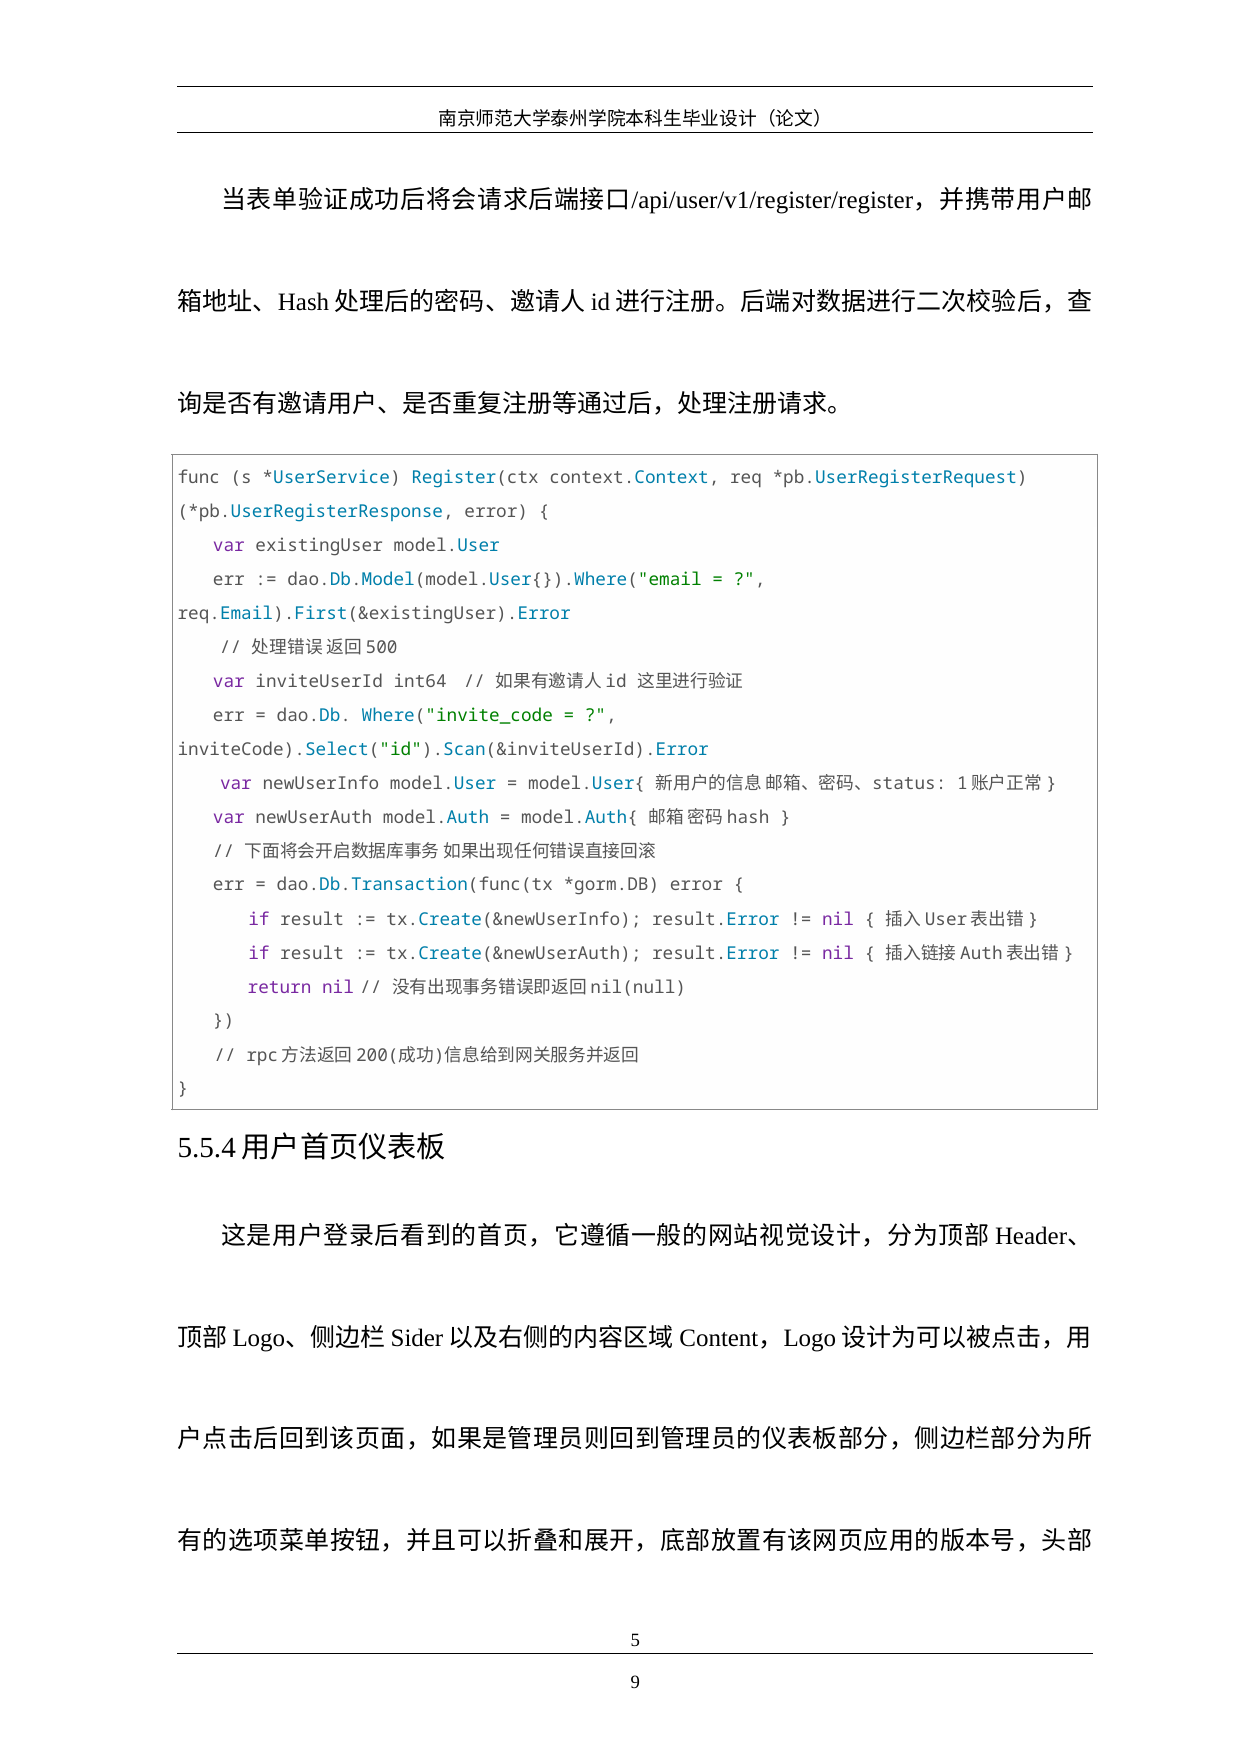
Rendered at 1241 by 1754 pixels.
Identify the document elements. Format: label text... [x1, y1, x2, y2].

text var newUserAuth model.Auth = model.Auth{ 邮箱 密码hash } [177, 799, 1093, 833]
text } [173, 1065, 1097, 1109]
text if result := tx.Create(&newUserInfo); result.Error != nil { 插入User表出错 } [177, 901, 1093, 935]
text var inviteUserId int64 // 如果有邀请人id 这里进行验证 [177, 663, 1093, 697]
text var newUserInfo model.User = model.User{ 新用户的信息 邮箱、密码、status: 1账户正常 } [177, 765, 1093, 799]
text 当表单验证成功后将会请求后端接口/api/user/v1/register/register，并携带用户邮箱地址、Hash处理后的密码、邀请人id进行注册。后端对数据进行二次校验后，查询是否有邀请用户、是否重复注册等通过后，处理注册请求。 [177, 164, 1093, 436]
text var existingUser model.User [177, 527, 1093, 561]
text return nil // 没有出现事务错误即返回nil(null) [177, 969, 1093, 1003]
text if result := tx.Create(&newUserAuth); result.Error != nil { 插入链接Auth表出错 } [177, 935, 1093, 969]
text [177, 1199, 1093, 1573]
text err := dao.Db.Model(model.User{}).Where("email = ?", req.Email).First(&existingUser).Error [177, 561, 1093, 629]
text }) [177, 1003, 1093, 1037]
text 5.5.4用户首页仪表板 [177, 1110, 1093, 1178]
text // rpc方法返回200(成功)信息给到网关服务并返回 [177, 1037, 1093, 1065]
text // 下面将会开启数据库事务 如果出现任何错误直接回滚 [177, 833, 1093, 867]
text err = dao.Db.Transaction(func(tx *gorm.DB) error { [177, 867, 1093, 901]
text // 处理错误 返回500 [177, 629, 1093, 663]
text err = dao.Db. Where("invite_code = ?", inviteCode).Select("id").Scan(&inviteUserId).Error [177, 697, 1093, 765]
text func (s *UserService) Register(ctx context.Context, req *pb.UserRegisterRequest) (*pb.UserRegisterResponse, error) { [173, 455, 1097, 527]
